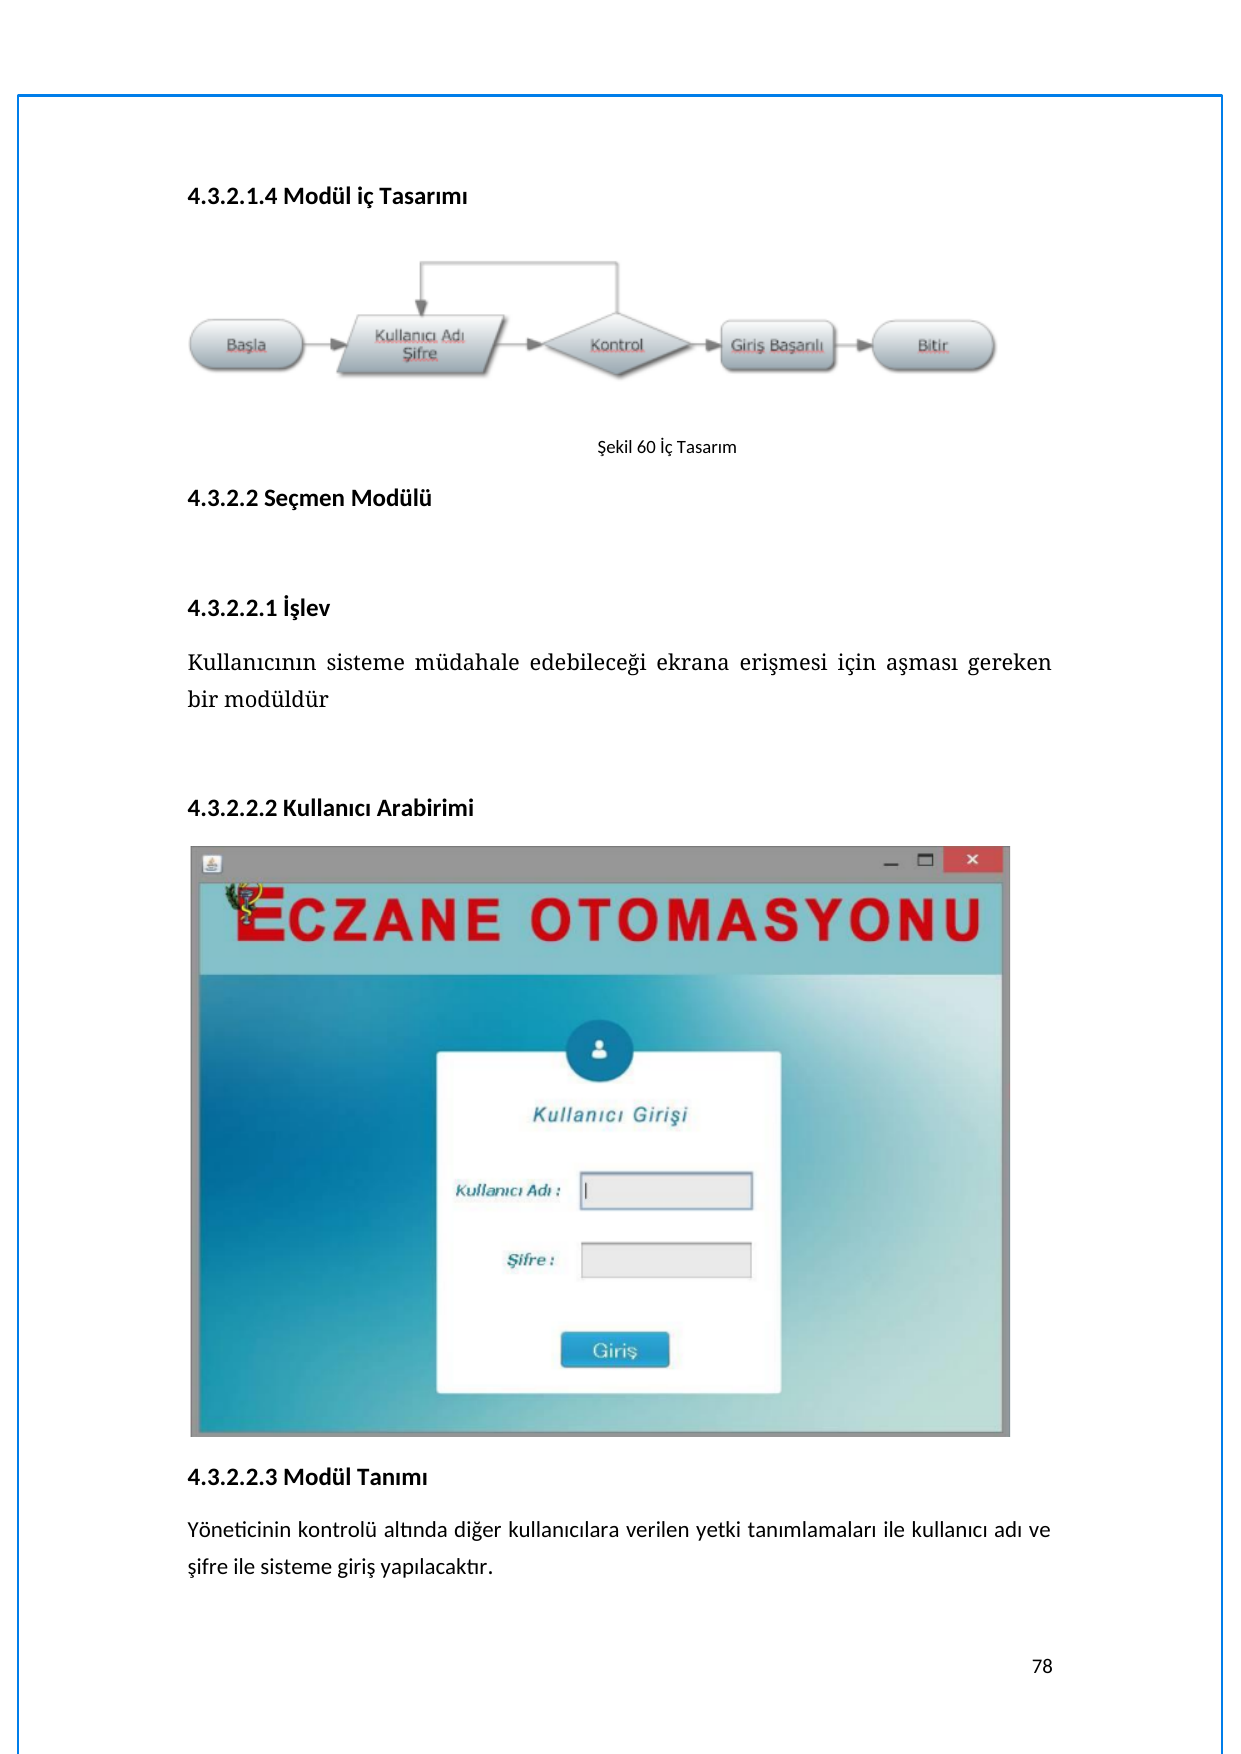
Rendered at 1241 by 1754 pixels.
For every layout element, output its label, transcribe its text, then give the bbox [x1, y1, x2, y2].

text Yöneticinin kontrolü altında diğer kullanıcılara verilen yetki tanımlamaları ile kullanıcı adı ve şifre ile sisteme giriş yapılacaktır. [187, 1516, 1053, 1581]
picture [187, 846, 1011, 1437]
text 4.3.2.2 Seçmen Modülü [187, 483, 1053, 513]
picture [187, 234, 1007, 412]
text 4.3.2.1.4 Modül iç Tasarımı [187, 180, 1053, 211]
text Şekil 60 İç Tasarım [187, 436, 1053, 458]
text Kullanıcının sisteme müdahale edebileceği ekrana erişmesi için aşması gereken bir modüldür [187, 647, 1053, 714]
text 4.3.2.2.3 Modül Tanımı [187, 1461, 1053, 1491]
text 4.3.2.2.1 İşlev [187, 592, 1053, 623]
text 4.3.2.2.2 Kullanıcı Arabirimi [187, 792, 1053, 822]
